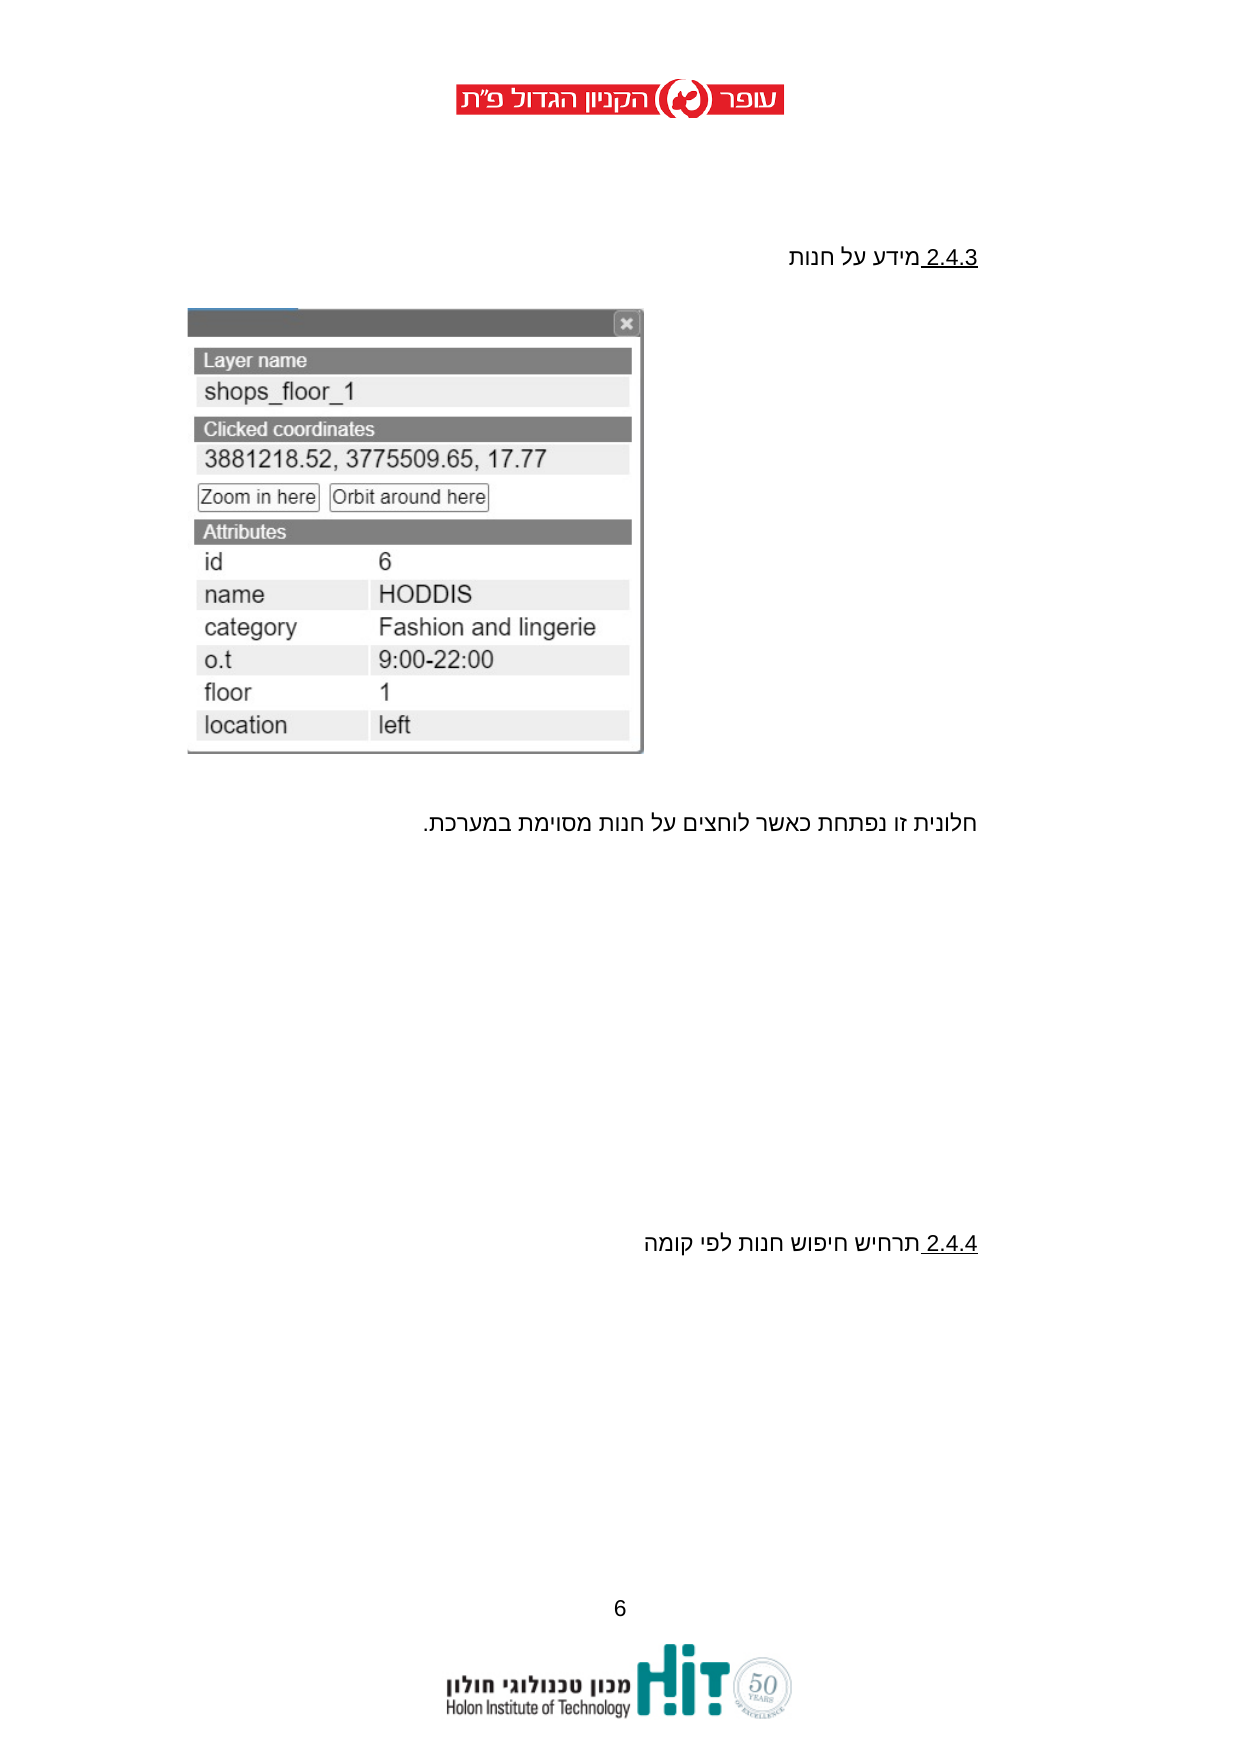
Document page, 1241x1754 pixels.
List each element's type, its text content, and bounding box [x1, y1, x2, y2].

picture [187, 308, 644, 754]
text חלונית זו נפתחת כאשר לוחצים על חנות מסוימת במערכת. [187, 810, 978, 837]
text 2.4.3 מידע על חנות [187, 244, 1053, 270]
picture [441, 1643, 800, 1720]
text 2.4.4 תרחיש חיפוש חנות לפי קומה [187, 1230, 1053, 1257]
picture [456, 79, 785, 118]
